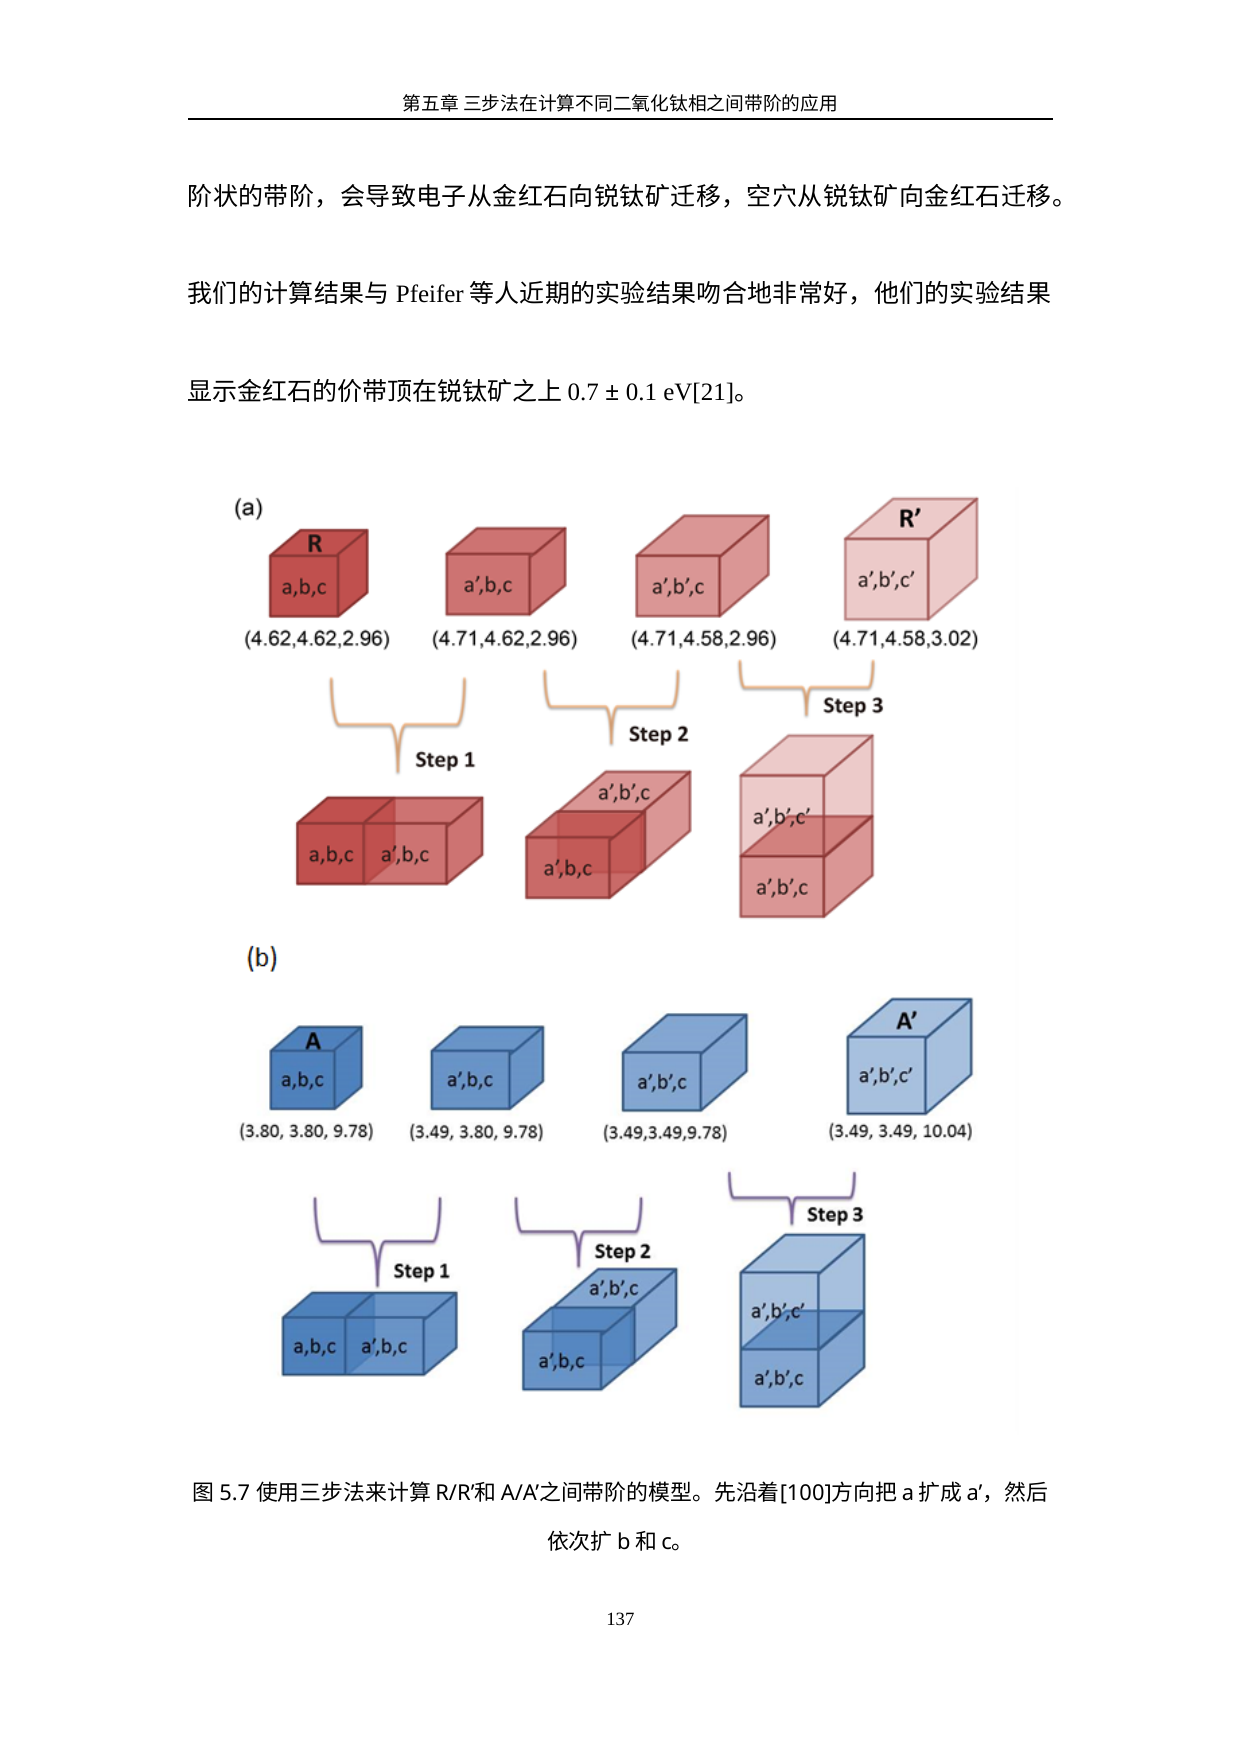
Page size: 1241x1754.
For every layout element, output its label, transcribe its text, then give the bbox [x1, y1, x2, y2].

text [187, 162, 1053, 422]
text 图 5.7 使用三步法来计算R/R’和A/A’之间带阶的模型。先沿着[100]方向把a扩成a’，然后依次扩b和c。 [187, 1474, 1053, 1556]
picture [221, 487, 1019, 1436]
